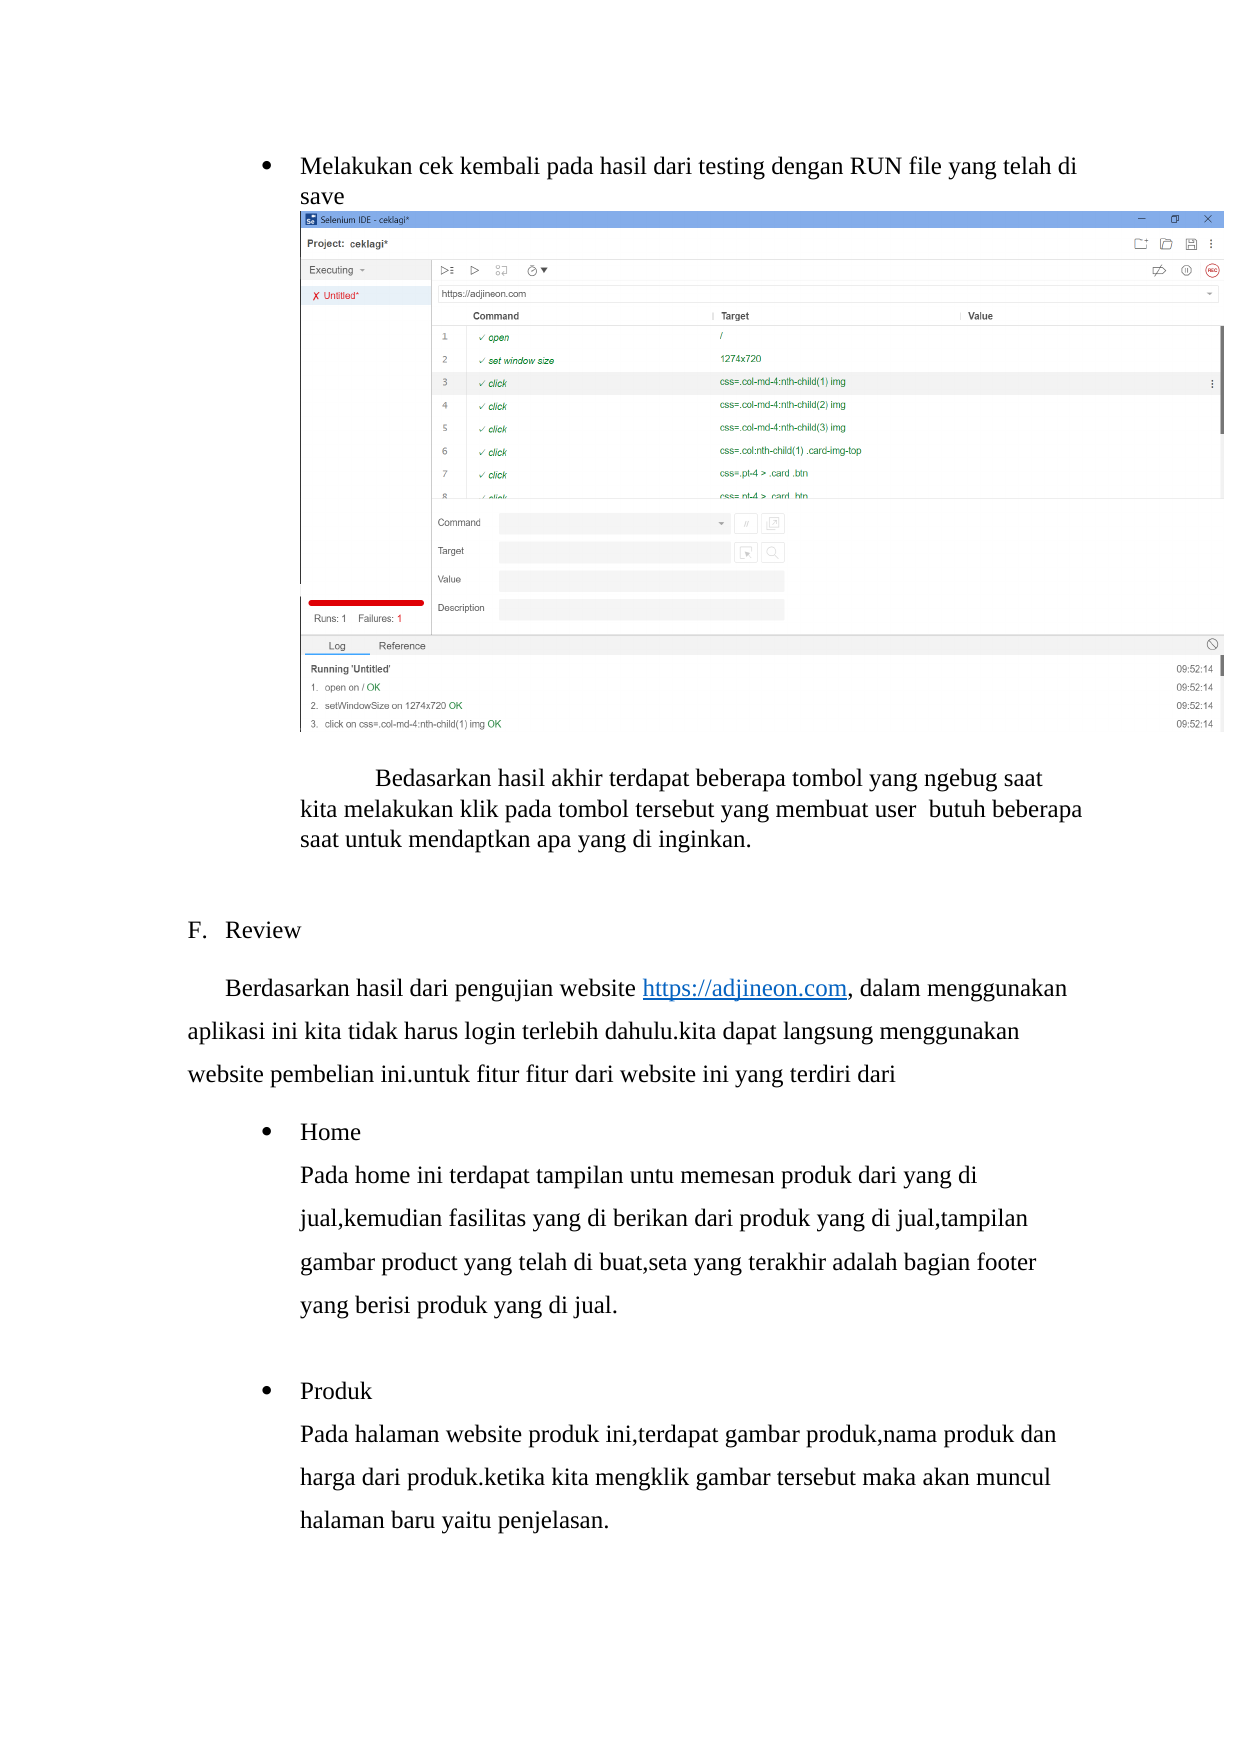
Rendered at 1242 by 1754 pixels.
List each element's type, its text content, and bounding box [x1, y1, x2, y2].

list Review [187, 915, 1084, 944]
list Bedasarkan hasil akhir terdapat beberapa tombol yang ngebug saat kita melakukan klik pada tombol tersebut yang membuat user butuh beberapa saat untuk mendaptkan apa yang di inginkan. [300, 763, 1084, 853]
text Berdasarkan hasil dari pengujian website https://adjineon.com, dalam menggunakan aplikasi ini kita tidak harus login terlebih dahulu.kita dapat langsung menggunakan website pembelian ini.untuk fitur fitur dari website ini yang terdiri dari [187, 973, 1084, 1088]
picture [300, 211, 1224, 732]
list Pada halaman website produk ini,terdapat gambar produk,nama produk dan harga dari produk.ketika kita mengklik gambar tersebut maka akan muncul halaman baru yaitu penjelasan. [300, 1419, 1084, 1534]
list Home [262, 1117, 1084, 1146]
list Pada home ini terdapat tampilan untu memesan produk dari yang di jual,kemudian fasilitas yang di berikan dari produk yang di jual,tampilan gambar product yang telah di buat,seta yang terakhir adalah bagian footer yang berisi produk yang di jual. [300, 1160, 1084, 1318]
list Melakukan cek kembali pada hasil dari testing dengan RUN file yang telah di save [262, 151, 1084, 210]
list Produk [262, 1376, 1084, 1405]
